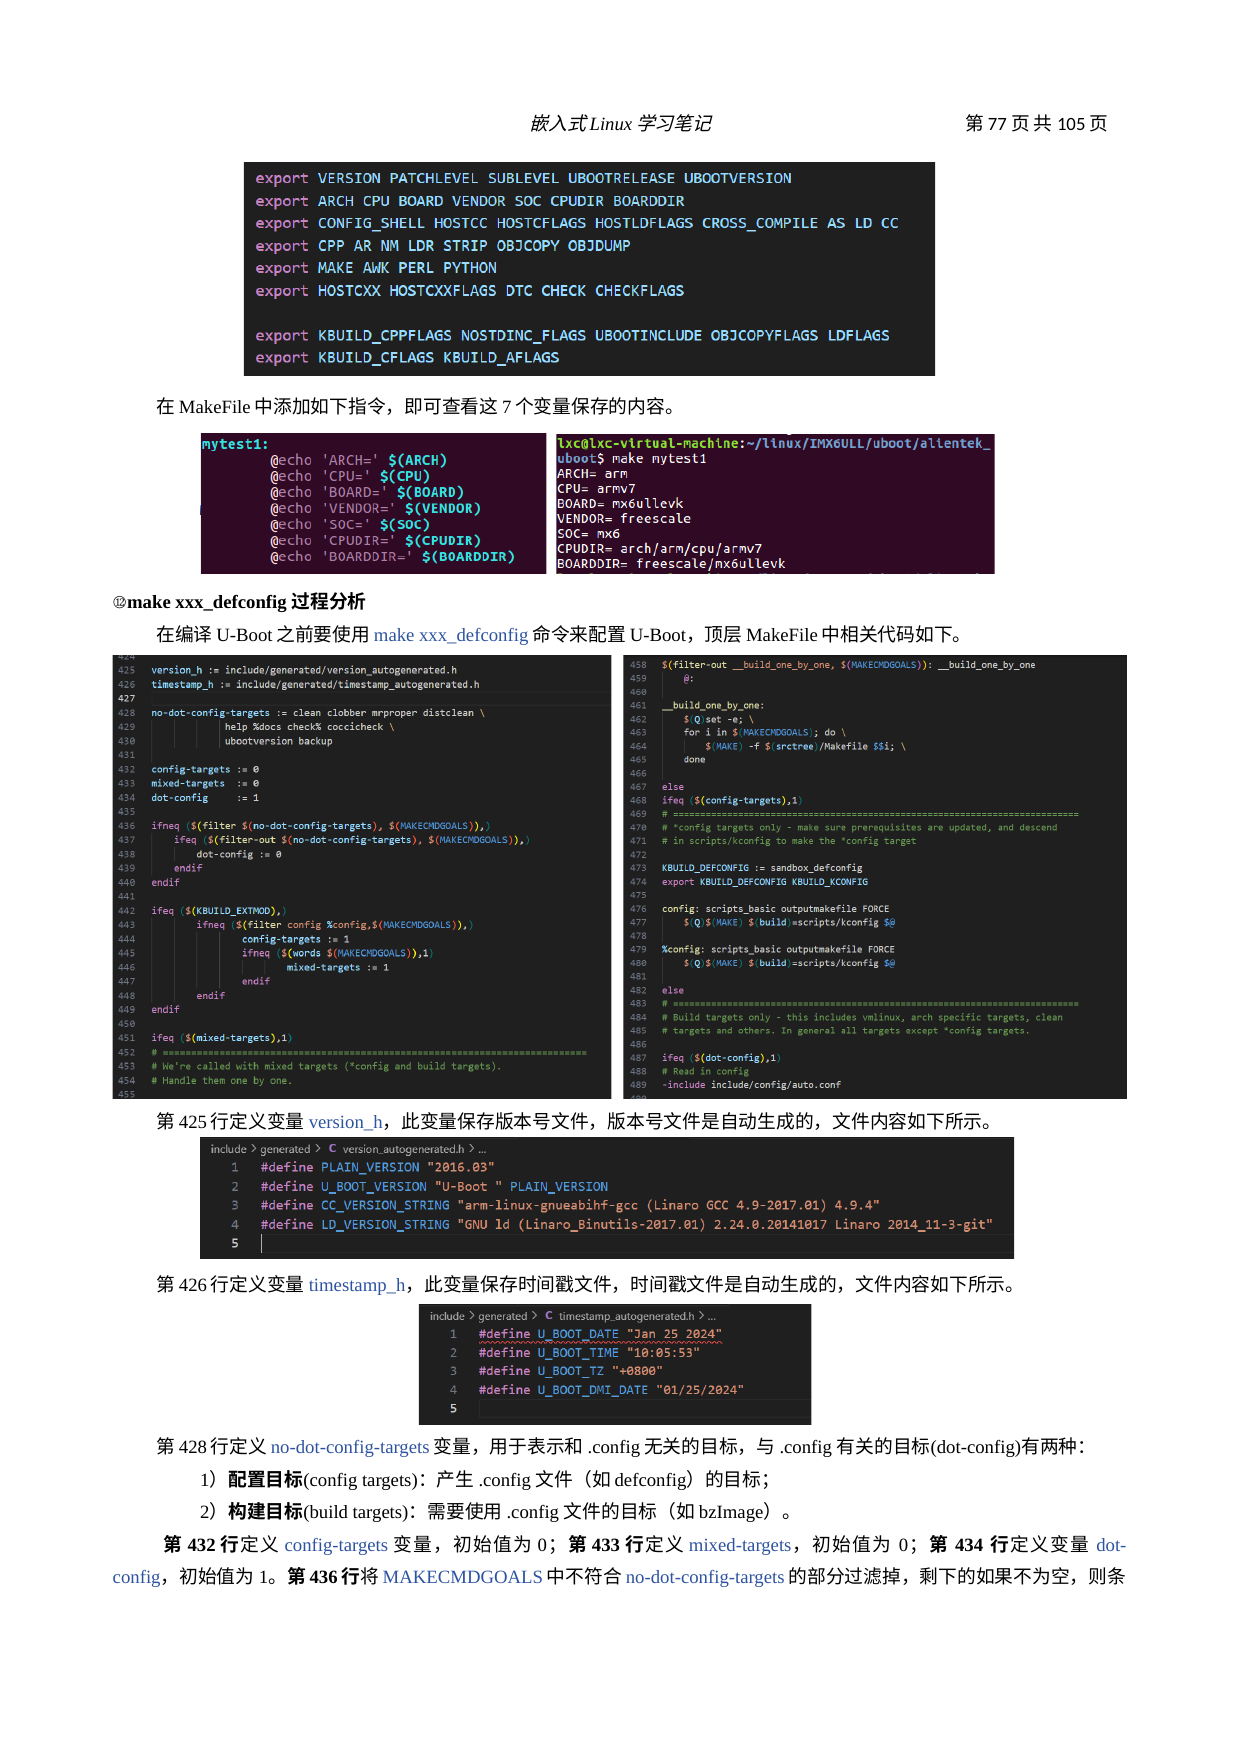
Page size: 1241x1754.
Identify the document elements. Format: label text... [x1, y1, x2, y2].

text ⑫make xxx_defconfig 过程分析 [112, 584, 1128, 617]
picture [418, 1304, 812, 1425]
picture [623, 655, 1127, 1099]
text 第428行定义no-dot-config-targets变量，用于表示和 .config无关的目标，与 .config 有关的目标(dot-config)有两种： [112, 1429, 1128, 1462]
text 第426行定义变量 timestamp_h，此变量保存时间戳文件，时间戳文件是自动生成的，文件内容如下所示。 [112, 1267, 1128, 1299]
picture [556, 434, 995, 574]
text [112, 1527, 1128, 1592]
picture [200, 433, 547, 574]
text 在MakeFile中添加如下指令，即可查看这7个变量保存的内容。 [112, 389, 1128, 422]
text 在编译U-Boot之前要使用make xxx_defconfig命令来配置U-Boot，顶层MakeFile中相关代码如下。 [112, 617, 1128, 649]
text 第425行定义变量 version_h，此变量保存版本号文件，版本号文件是自动生成的，文件内容如下所示。 [112, 1104, 1128, 1137]
text 1）配置目标(config targets)：产生 .config 文件（如defconfig）的目标； [156, 1462, 1128, 1494]
picture [112, 655, 612, 1099]
text 2）构建目标(build targets)：需要使用 .config 文件的目标（如bzImage）。 [156, 1494, 1128, 1527]
picture [243, 162, 936, 376]
picture [200, 1137, 1015, 1259]
